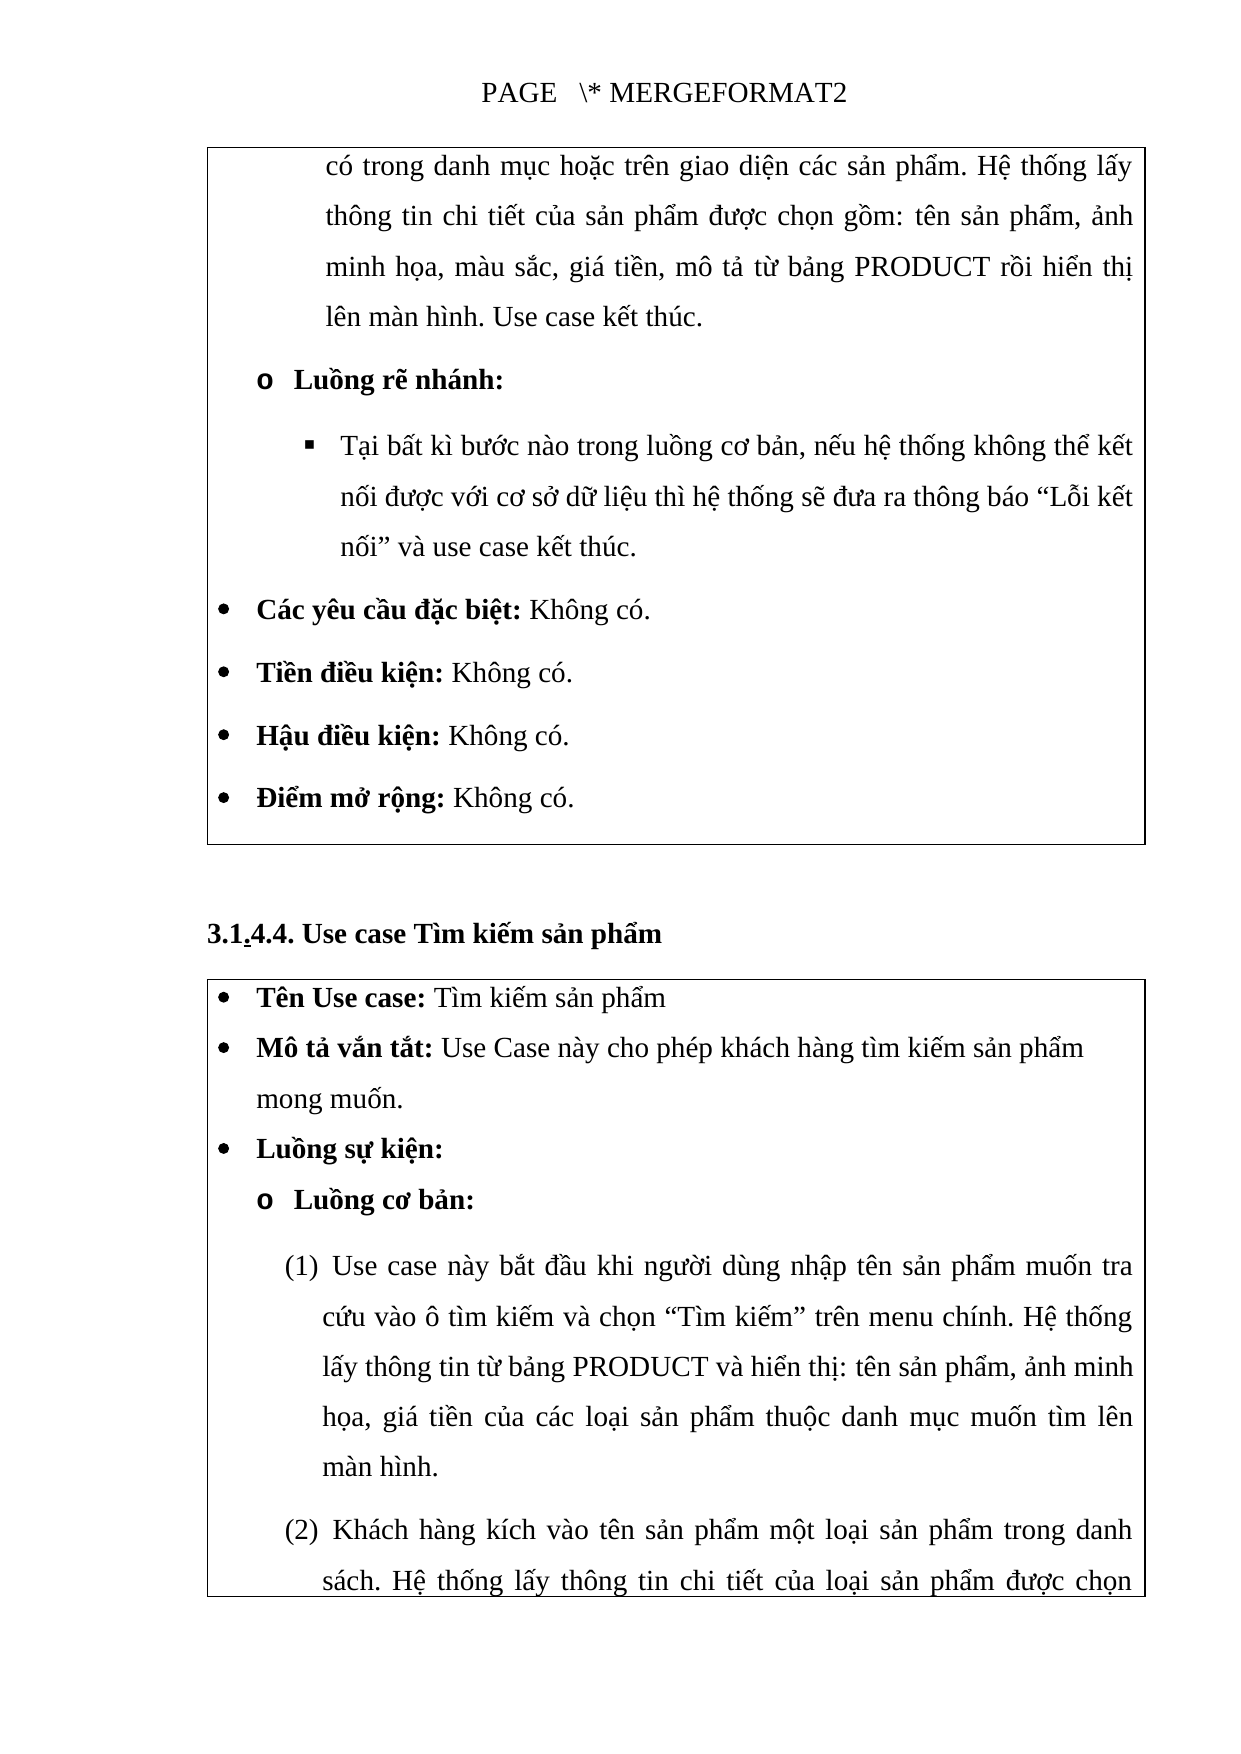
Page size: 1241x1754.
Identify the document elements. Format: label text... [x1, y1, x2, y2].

subtitle 3.1.4.4. Use case Tìm kiếm sản phẩm [207, 916, 1122, 950]
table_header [208, 980, 1144, 1596]
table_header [208, 148, 1144, 843]
